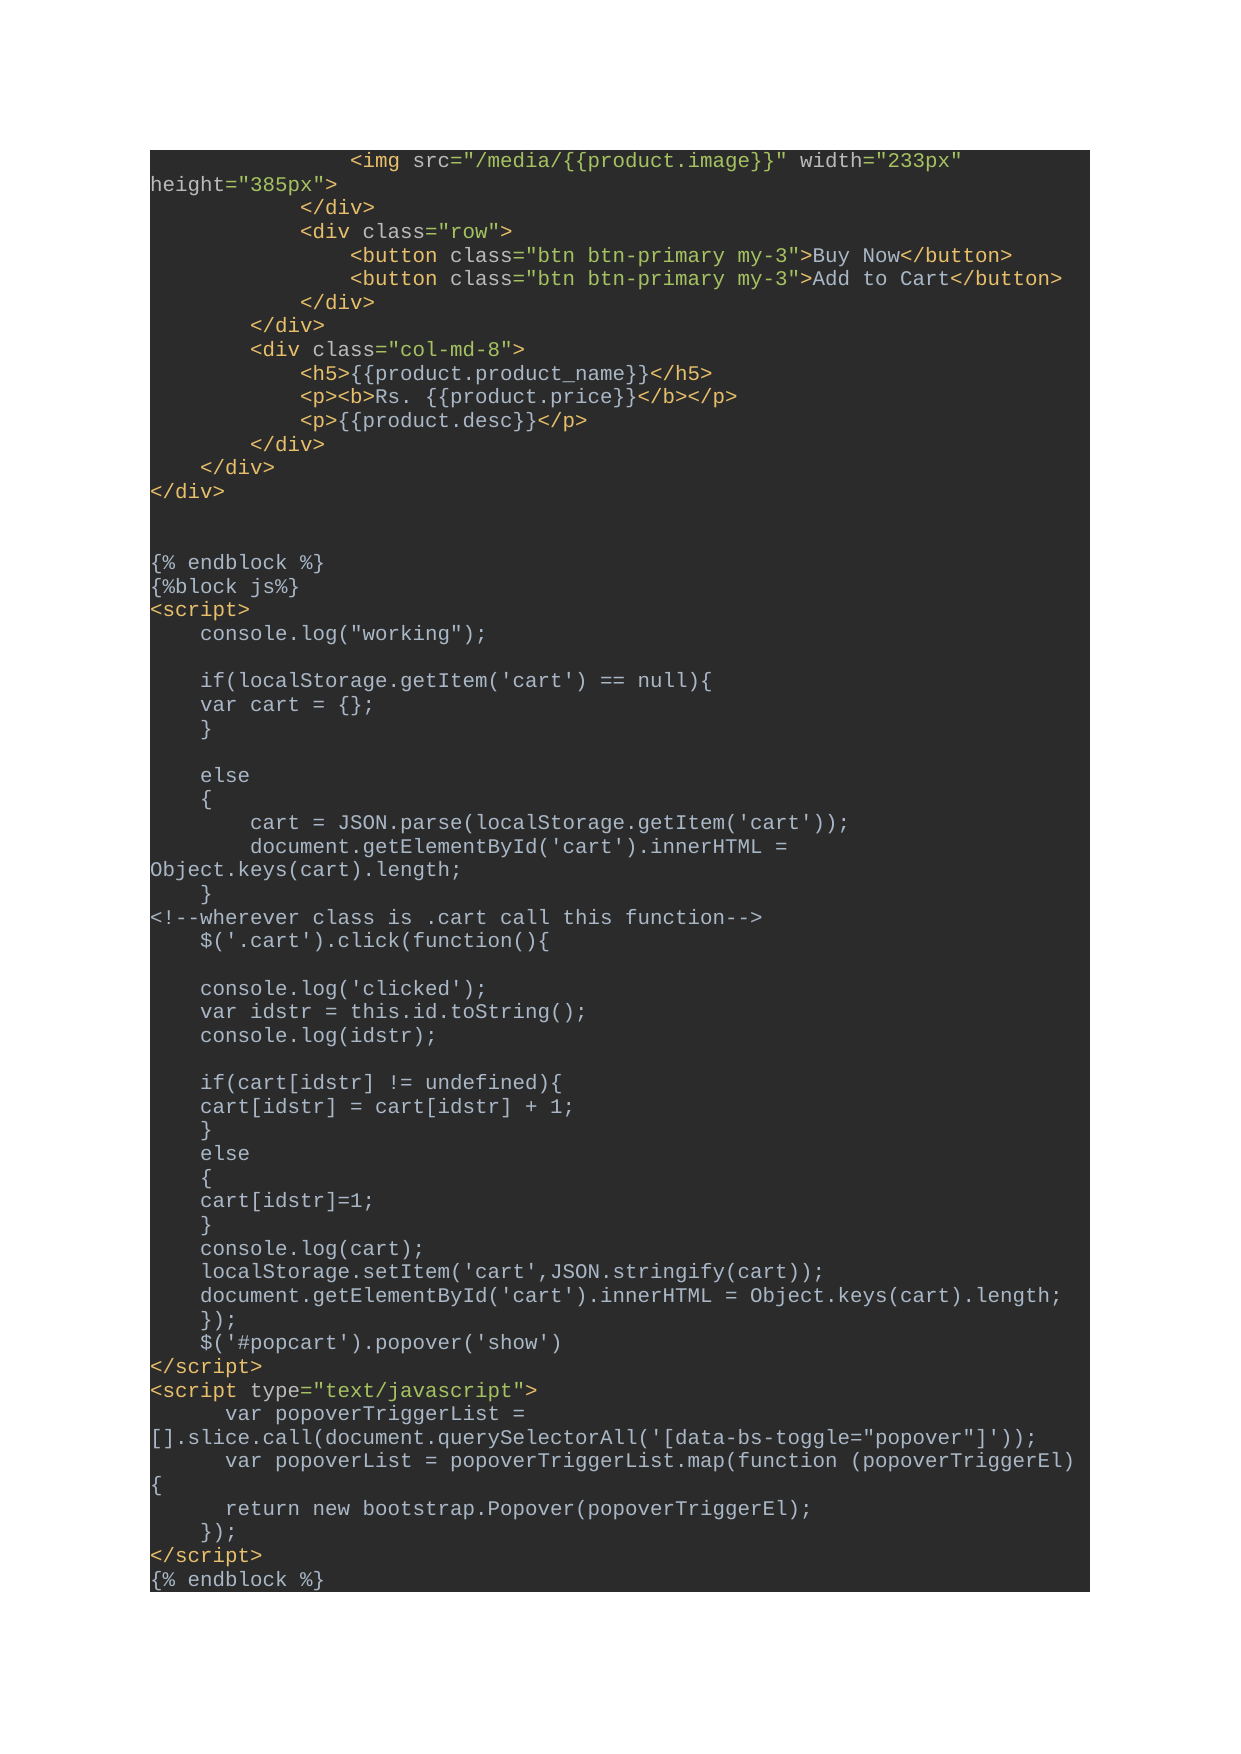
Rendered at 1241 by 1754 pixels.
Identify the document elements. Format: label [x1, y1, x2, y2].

text [150, 150, 1090, 1592]
